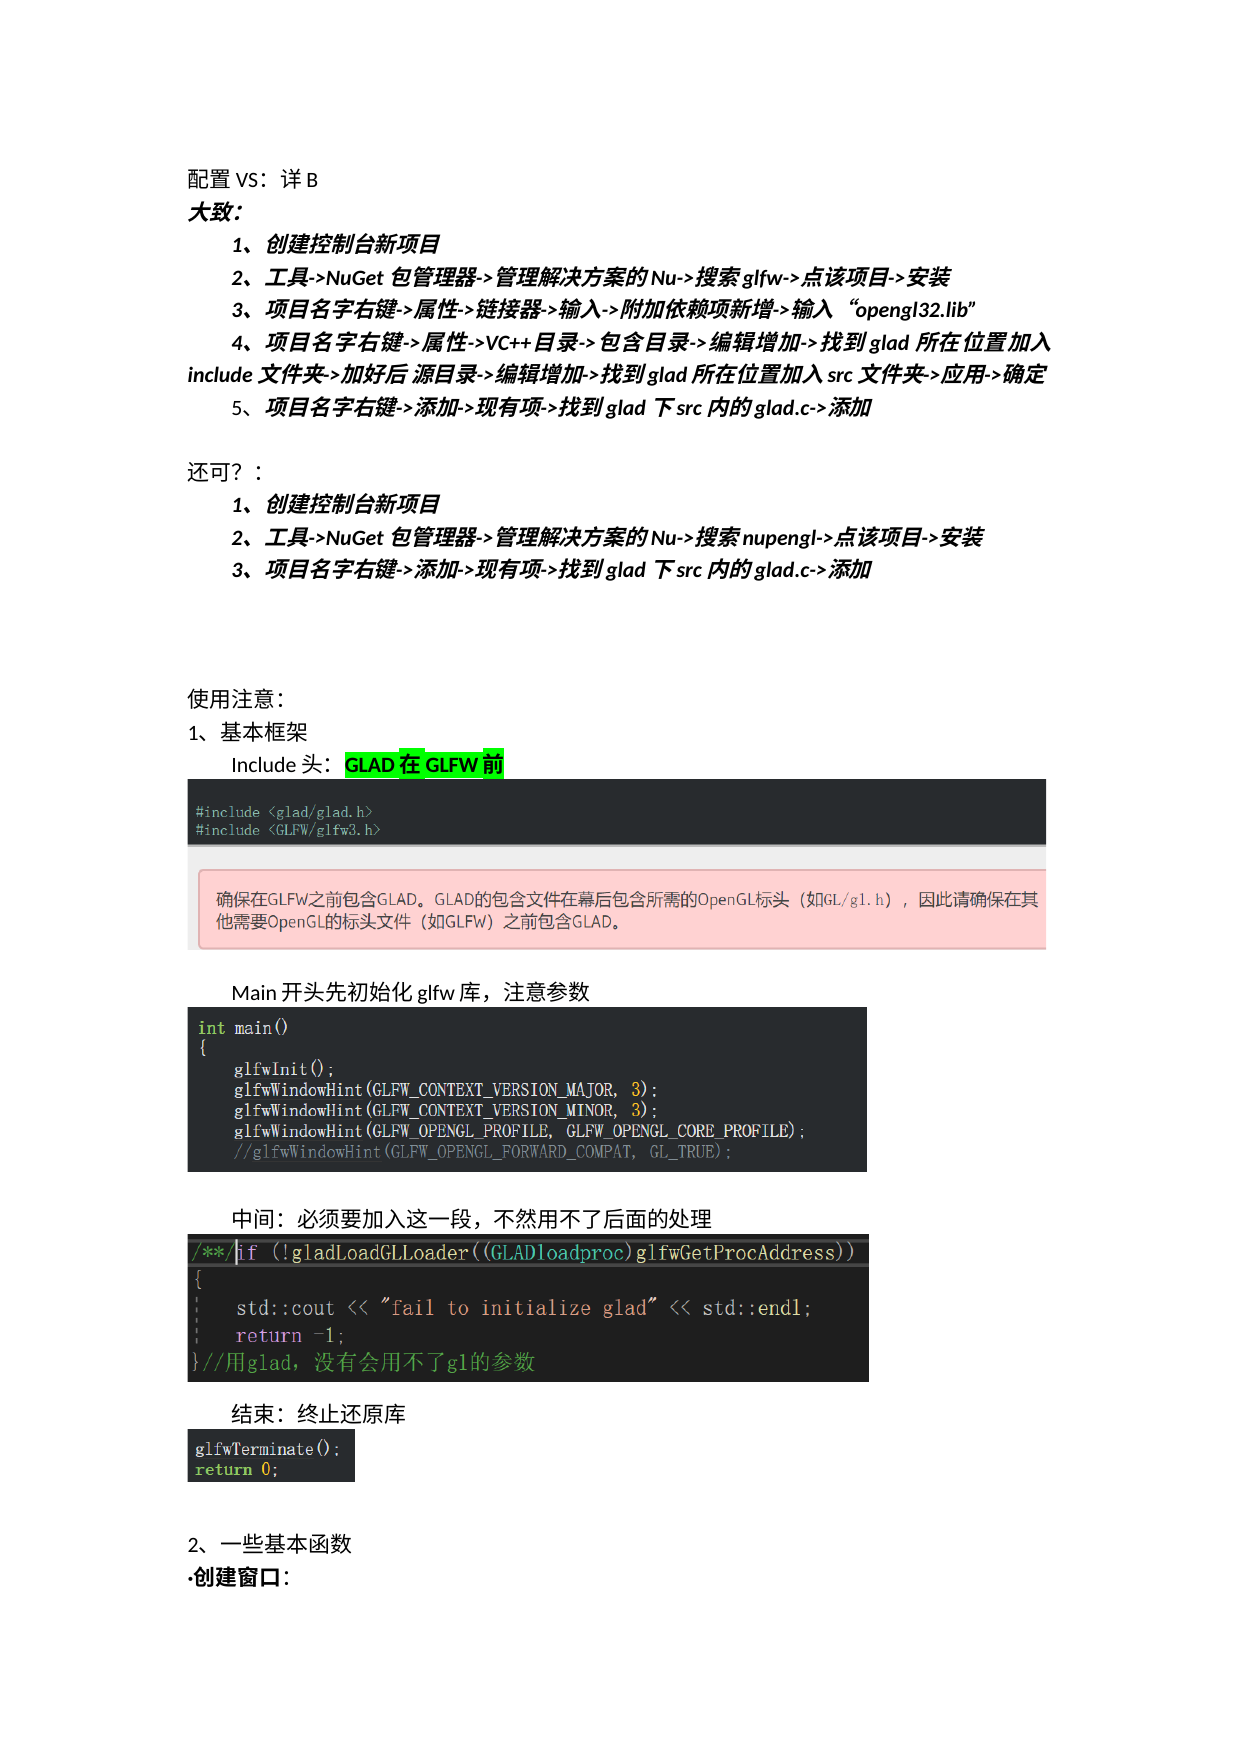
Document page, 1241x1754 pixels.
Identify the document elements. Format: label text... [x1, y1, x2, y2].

text 2、工具->NuGet包管理器->管理解决方案的Nu->搜索nupengl->点该项目->安装 [187, 519, 1053, 552]
list 基本框架 [187, 714, 1053, 747]
list 一些基本函数 [187, 1527, 1053, 1559]
list 项目名字右键->添加->现有项->找到glad下src内的glad.c->添加 [187, 389, 1053, 422]
text 3、项目名字右键->添加->现有项->找到glad下src内的glad.c->添加 [187, 552, 1053, 584]
text 使用注意： [187, 682, 1053, 714]
text 还可？： [187, 454, 1053, 487]
text 1、创建控制台新项目 [187, 487, 1053, 519]
text 大致： [187, 194, 1053, 227]
list ·创建窗口： [187, 1559, 1053, 1592]
picture [187, 1007, 867, 1172]
list 工具->NuGet包管理器->管理解决方案的Nu->搜索glfw->点该项目->安装 [187, 259, 1053, 292]
text 配置VS：详B [187, 162, 1053, 194]
list 项目名字右键->属性->链接器->输入->附加依赖项新增->输入“opengl32.lib” [187, 292, 1053, 324]
list 项目名字右键->属性->VC++目录->包含目录->编辑增加->找到glad所在位置加入include文件夹->加好后 源目录->编辑增加->找到glad所在位置加入src文件夹->应用->确定 [187, 324, 1053, 389]
text 中间：必须要加入这一段，不然用不了后面的处理 [187, 1202, 1053, 1234]
picture [187, 1429, 355, 1482]
list Include头：GLAD在GLFW前 [187, 747, 1053, 779]
picture [187, 779, 1047, 950]
picture [187, 1234, 869, 1382]
text Main开头先初始化glfw库，注意参数 [187, 974, 1053, 1007]
text 结束：终止还原库 [187, 1397, 1053, 1429]
text 1、创建控制台新项目 [187, 227, 1053, 259]
